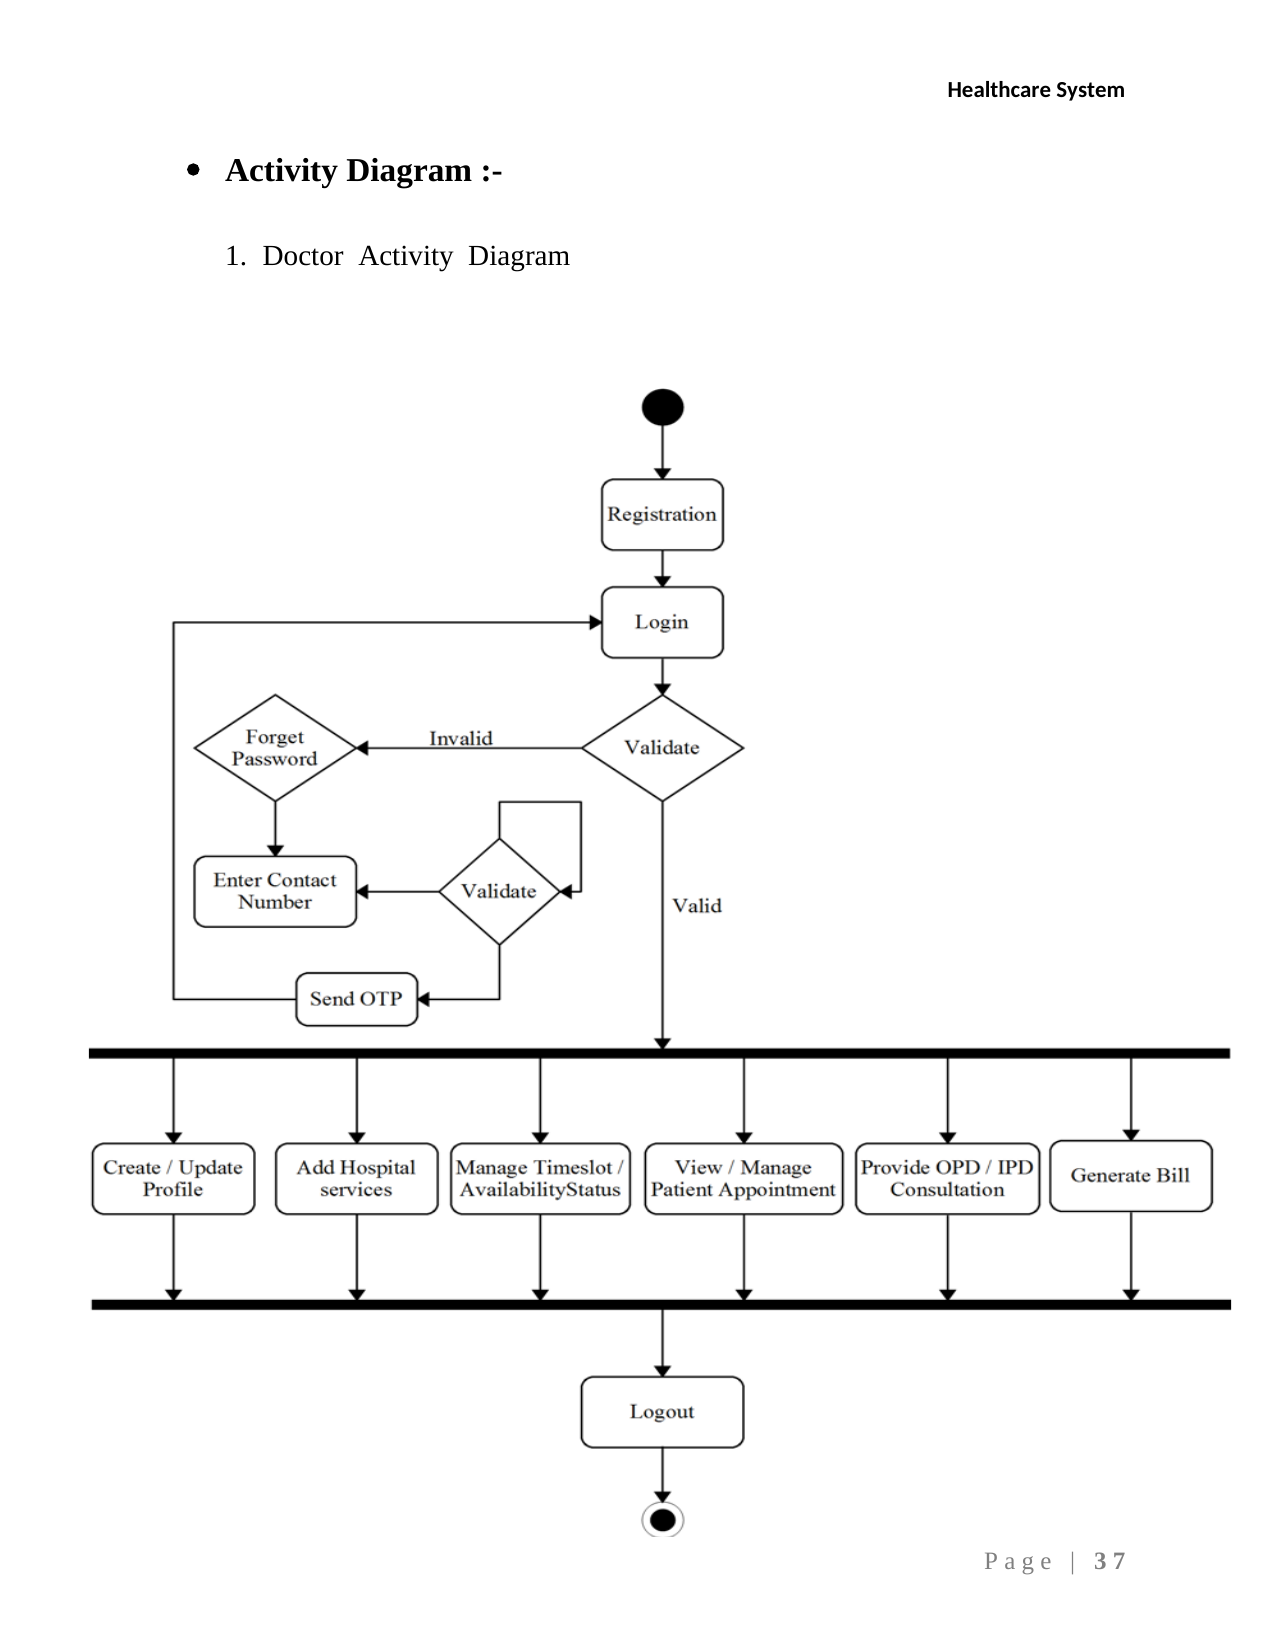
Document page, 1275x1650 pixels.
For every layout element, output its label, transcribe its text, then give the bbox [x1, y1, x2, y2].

list Doctor Activity Diagram [225, 238, 1125, 272]
picture [87, 388, 1230, 1534]
list Activity Diagram :- [187, 150, 1125, 188]
